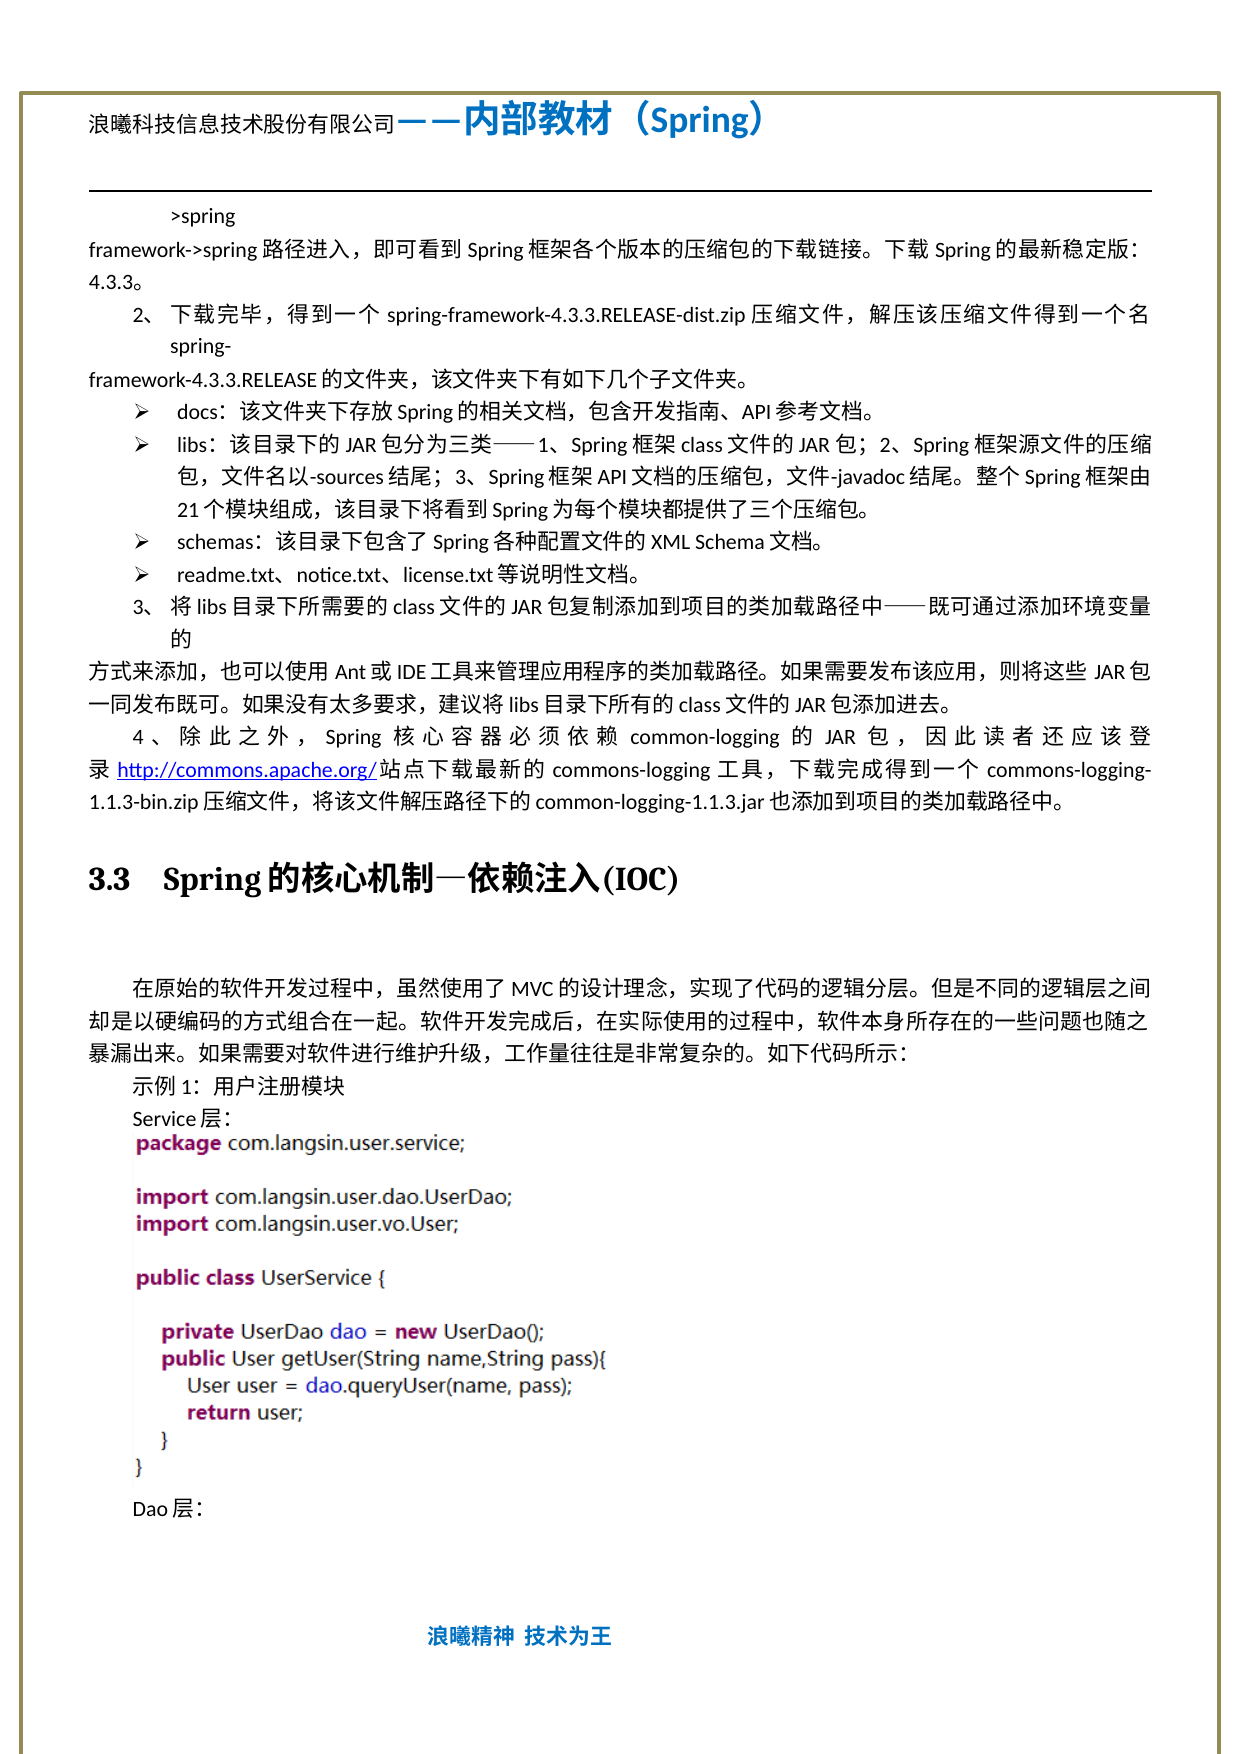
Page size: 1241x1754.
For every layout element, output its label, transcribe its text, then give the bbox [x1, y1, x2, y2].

subtitle Spring的核心机制—依赖注入(IOC) [89, 843, 1152, 908]
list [132, 199, 1152, 231]
list schemas：该目录下包含了Spring各种配置文件的XML Schema文档。 [133, 524, 1152, 556]
text Service层： [89, 1101, 1152, 1133]
text Dao层： [89, 1491, 1152, 1523]
list 将libs目录下所需要的class文件的JAR包复制添加到项目的类加载路径中——既可通过添加环境变量的 [132, 589, 1152, 654]
list docs：该文件夹下存放Spring的相关文档，包含开发指南、API参考文档。 [133, 394, 1152, 426]
text 方式来添加，也可以使用Ant或IDE工具来管理应用程序的类加载路径。如果需要发布该应用，则将这些JAR包一同发布既可。如果没有太多要求，建议将libs目录下所有的class文件的JAR包添加进去。 [89, 654, 1152, 719]
picture [132, 1133, 691, 1487]
text framework->spring路径进入，即可看到Spring框架各个版本的压缩包的下载链接。下载Spring的最新稳定版：4.3.3。 [89, 231, 1152, 296]
list 下载完毕，得到一个spring-framework-4.3.3.RELEASE-dist.zip压缩文件，解压该压缩文件得到一个名spring- [132, 296, 1152, 361]
list libs：该目录下的JAR包分为三类——1、Spring框架class文件的JAR包；2、Spring框架源文件的压缩包，文件名以-sources结尾；3、Spring框架API文档的压缩包，文件-javadoc结尾。整个Spring框架由21个模块组成，该目录下将看到Spring为每个模块都提供了三个压缩包。 [133, 426, 1152, 524]
list readme.txt、notice.txt、license.txt等说明性文档。 [133, 556, 1152, 589]
text framework-4.3.3.RELEASE的文件夹，该文件夹下有如下几个子文件夹。 [89, 361, 1152, 394]
text 在原始的软件开发过程中，虽然使用了MVC的设计理念，实现了代码的逻辑分层。但是不同的逻辑层之间却是以硬编码的方式组合在一起。软件开发完成后，在实际使用的过程中，软件本身所存在的一些问题也随之暴漏出来。如果需要对软件进行维护升级，工作量往往是非常复杂的。如下代码所示： [89, 971, 1152, 1068]
text 示例1：用户注册模块 [89, 1068, 1152, 1101]
text 4、除此之外，Spring核心容器必须依赖common-logging的JAR包，因此读者还应该登录http://commons.apache.org/站点下载最新的commons-logging工具，下载完成得到一个commons-logging-1.1.3-bin.zip压缩文件，将该文件解压路径下的common-logging-1.1.3.jar也添加到项目的类加载路径中。 [89, 719, 1152, 816]
